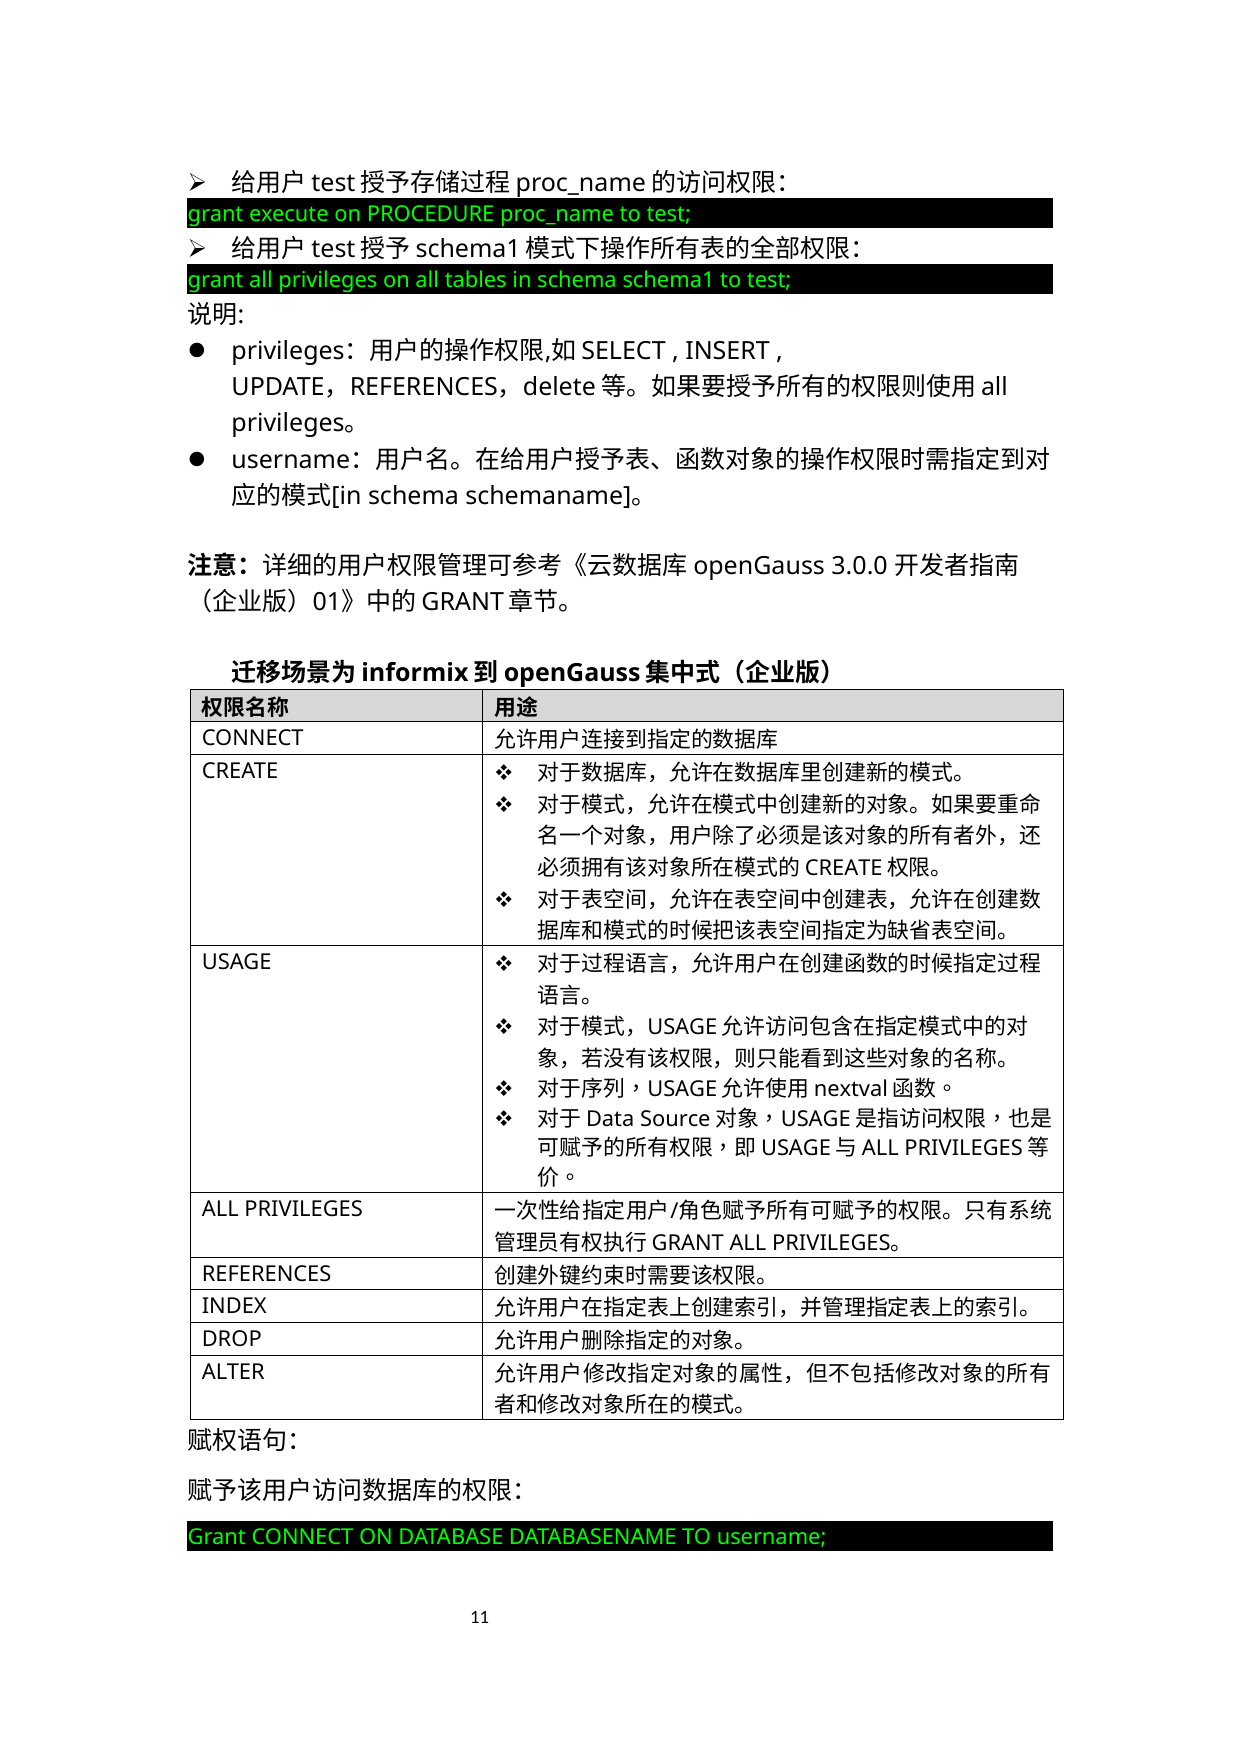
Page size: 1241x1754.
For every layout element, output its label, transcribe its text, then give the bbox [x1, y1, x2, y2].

text grant all privileges on all tables in schema schema1 to test; [187, 264, 1053, 294]
text 说明: [187, 294, 1053, 330]
table_cell ALL PRIVILEGES [191, 1193, 482, 1257]
text 赋予该用户访问数据库的权限： [187, 1456, 1053, 1521]
table_cell 一次性给指定用户/角色赋予所有可赋予的权限。只有系统管理员有权执行GRANT ALL PRIVILEGES。 [483, 1193, 1063, 1257]
table_cell REFERENCES [191, 1258, 482, 1289]
list 给用户test授予schema1模式下操作所有表的全部权限： [187, 228, 1053, 264]
table_header 用途 [483, 690, 1063, 721]
table_cell 对于数据库，允许在数据库里创建新的模式。 对于模式，允许在模式中创建新的对象。如果要重命名一个对象，用户除了必须是该对象的所有者外，还必须拥有该对象所在模式的CREATE权限。 对于表空间，允许在表空间中创建表，允许在创建数据库和模式的时候把该表空间指定为缺省表空间。 [483, 755, 1063, 945]
table_cell 允许用户连接到指定的数据库 [483, 722, 1063, 754]
table_cell 允许用户在指定表上创建索引，并管理指定表上的索引。 [483, 1290, 1063, 1322]
text grant execute on PROCEDURE proc_name to test; [187, 198, 1053, 228]
table_cell DROP [191, 1323, 482, 1355]
text Grant CONNECT ON DATABASE DATABASENAME TO username; [187, 1521, 1053, 1551]
list 给用户test授予存储过程proc_name的访问权限： [187, 162, 1053, 198]
text 注意：详细的用户权限管理可参考《云数据库 openGauss 3.0.0 开发者指南（企业版）01》中的GRANT章节。 [187, 546, 1053, 618]
table_cell 允许用户删除指定的对象。 [483, 1323, 1063, 1355]
table_cell ALTER [191, 1356, 482, 1419]
table_header 权限名称 [191, 690, 482, 721]
table_cell 创建外键约束时需要该权限。 [483, 1258, 1063, 1289]
table_cell CREATE [191, 755, 482, 945]
table_cell 允许用户修改指定对象的属性，但不包括修改对象的所有者和修改对象所在的模式。 [483, 1356, 1063, 1419]
list username：用户名。在给用户授予表、函数对象的操作权限时需指定到对应的模式[in schema schemaname]。 [187, 439, 1053, 512]
text 赋权语句： [187, 1420, 1053, 1456]
table_cell 对于过程语言，允许用户在创建函数的时候指定过程语言。 对于模式，USAGE允许访问包含在指定模式中的对象，若没有该权限，则只能看到这些对象的名称。 对于序列，USAGE允许使用nextval函数。 对于Data Source对象，USAGE是指访问权限，也是可赋予的所有权限，即USAGE与ALL PRIVILEGES等价。 [483, 946, 1063, 1192]
table_cell CONNECT [191, 722, 482, 754]
table_cell USAGE [191, 946, 482, 1192]
table_cell INDEX [191, 1290, 482, 1322]
text 迁移场景为informix到openGauss集中式（企业版） [187, 652, 1053, 688]
list privileges：用户的操作权限,如SELECT , INSERT , UPDATE，REFERENCES，delete等。如果要授予所有的权限则使用all privileges。 [187, 330, 1053, 439]
